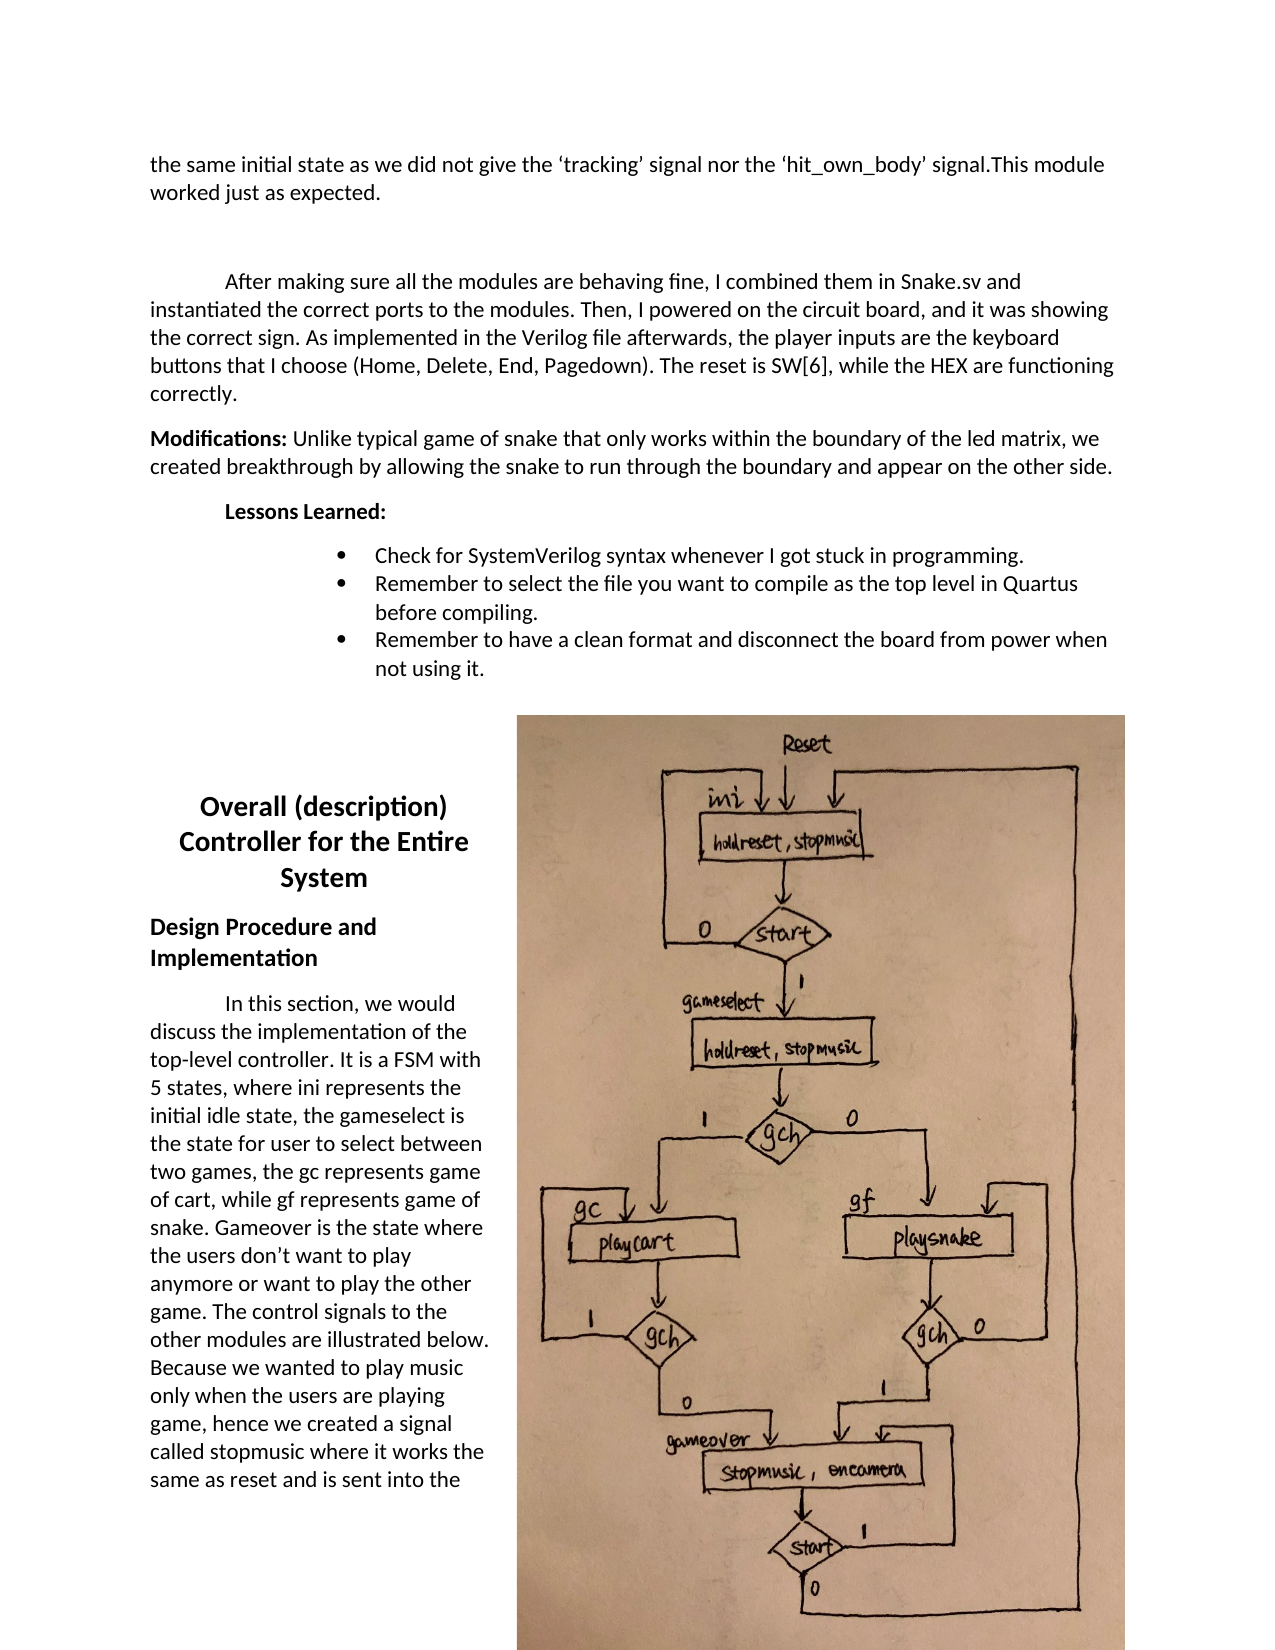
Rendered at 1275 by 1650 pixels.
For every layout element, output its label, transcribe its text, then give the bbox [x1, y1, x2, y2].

list Remember to have a clean format and disconnect the board from power when not using it. [337, 626, 1125, 682]
text After making sure all the modules are behaving fine, I combined them in Snake.sv and instantiated the correct ports to the modules. Then, I powered on the circuit board, and it was showing the correct sign. As implemented in the Verilog file afterwards, the player inputs are the keyboard buttons that I choose (Home, Delete, End, Pagedown). The reset is SW[6], while the HEX are functioning correctly. [150, 267, 1125, 407]
picture [516, 715, 1125, 1650]
text Overall (description) Controller for the Entire System [150, 788, 516, 894]
text Modifications: Unlike typical game of snake that only works within the boundary of the led matrix, we created breakthrough by allowing the snake to run through the boundary and appear on the other side. [150, 424, 1125, 480]
list Remember to select the file you want to compile as the top level in Quartus before compiling. [337, 569, 1125, 626]
list Check for SystemVerilog syntax whenever I got stuck in programming. [337, 542, 1125, 569]
text Design Procedure and Implementation [150, 911, 516, 972]
text Lessons Learned: [150, 497, 1125, 525]
